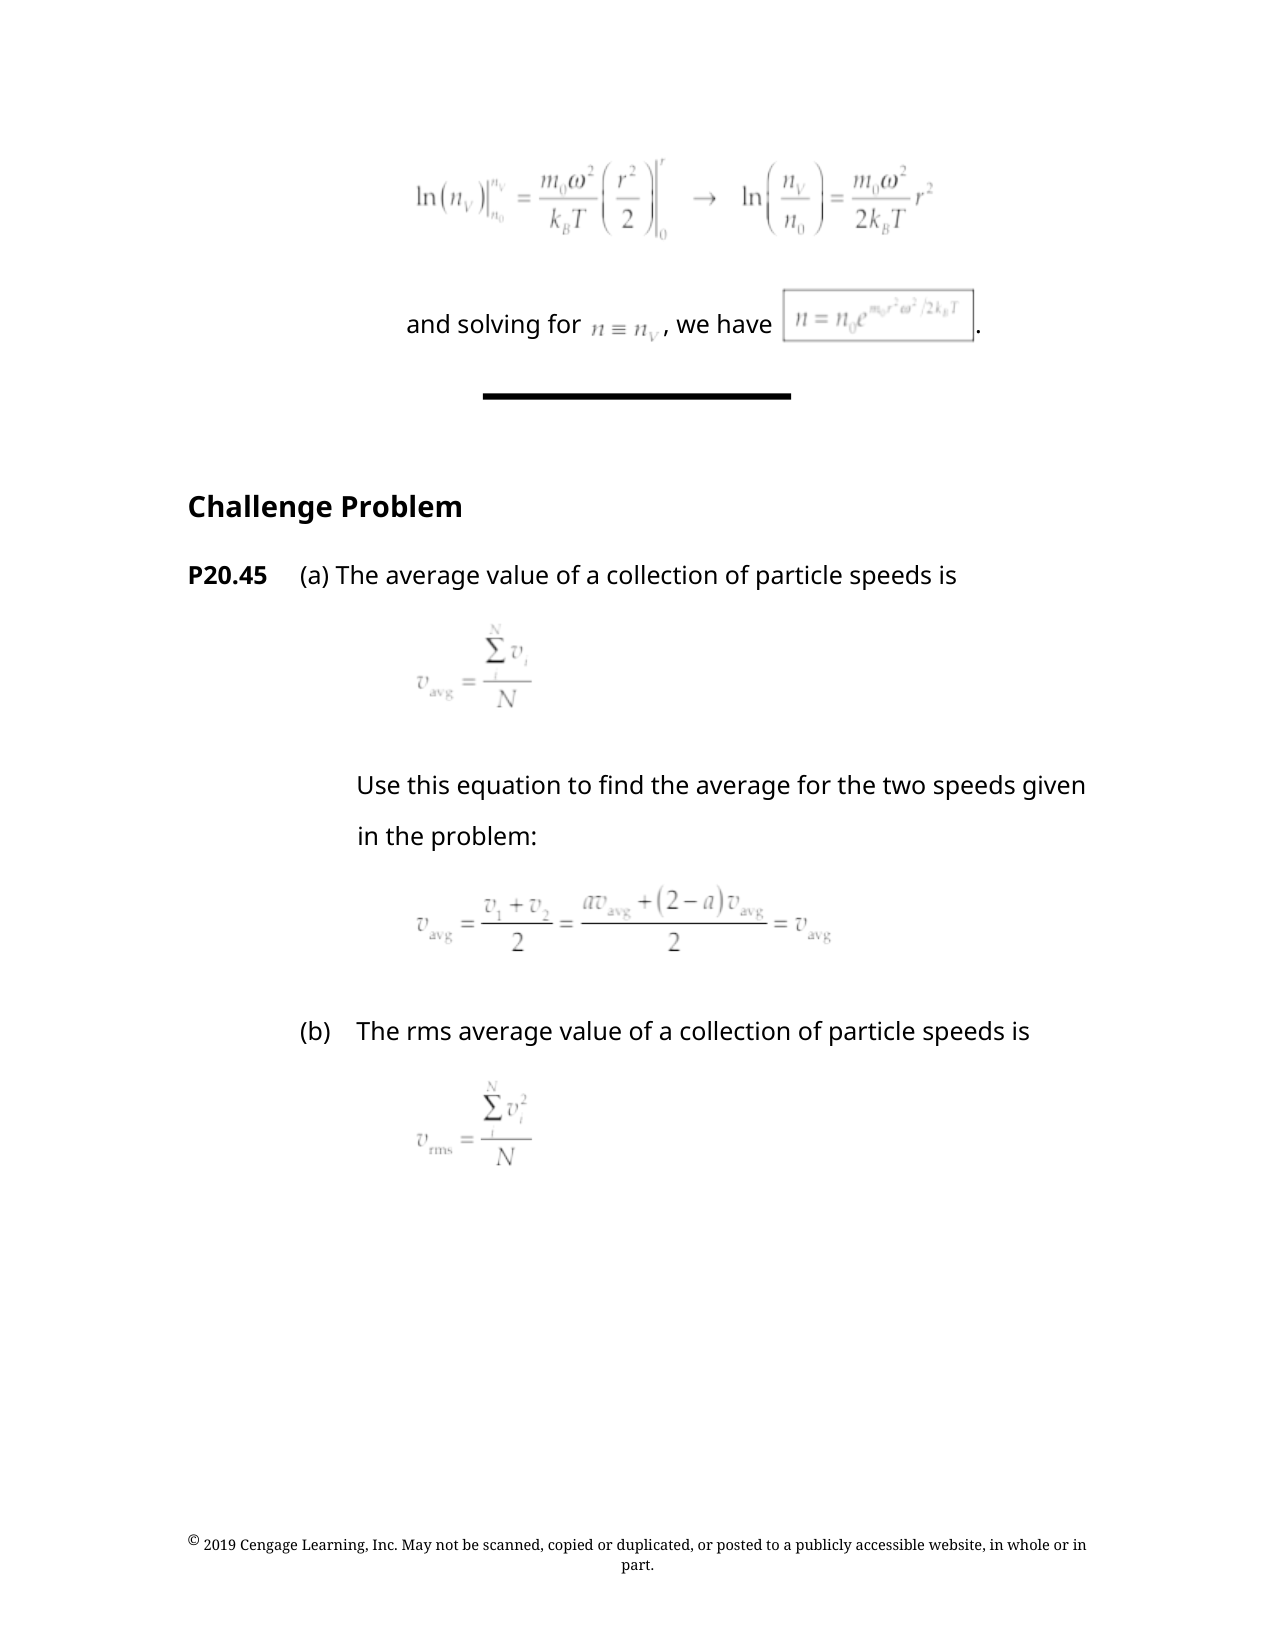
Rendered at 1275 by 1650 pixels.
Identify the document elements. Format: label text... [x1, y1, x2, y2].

text and solving for , we have . [300, 284, 1087, 364]
text Use this equation to find the average for the two speeds given in the problem: [187, 767, 1087, 852]
text (b) The rms average value of a collection of particle speeds is [187, 1013, 1087, 1047]
text P20.45 (a) The average value of a collection of particle speeds is [187, 558, 1087, 592]
text Challenge Problem [187, 486, 1087, 526]
